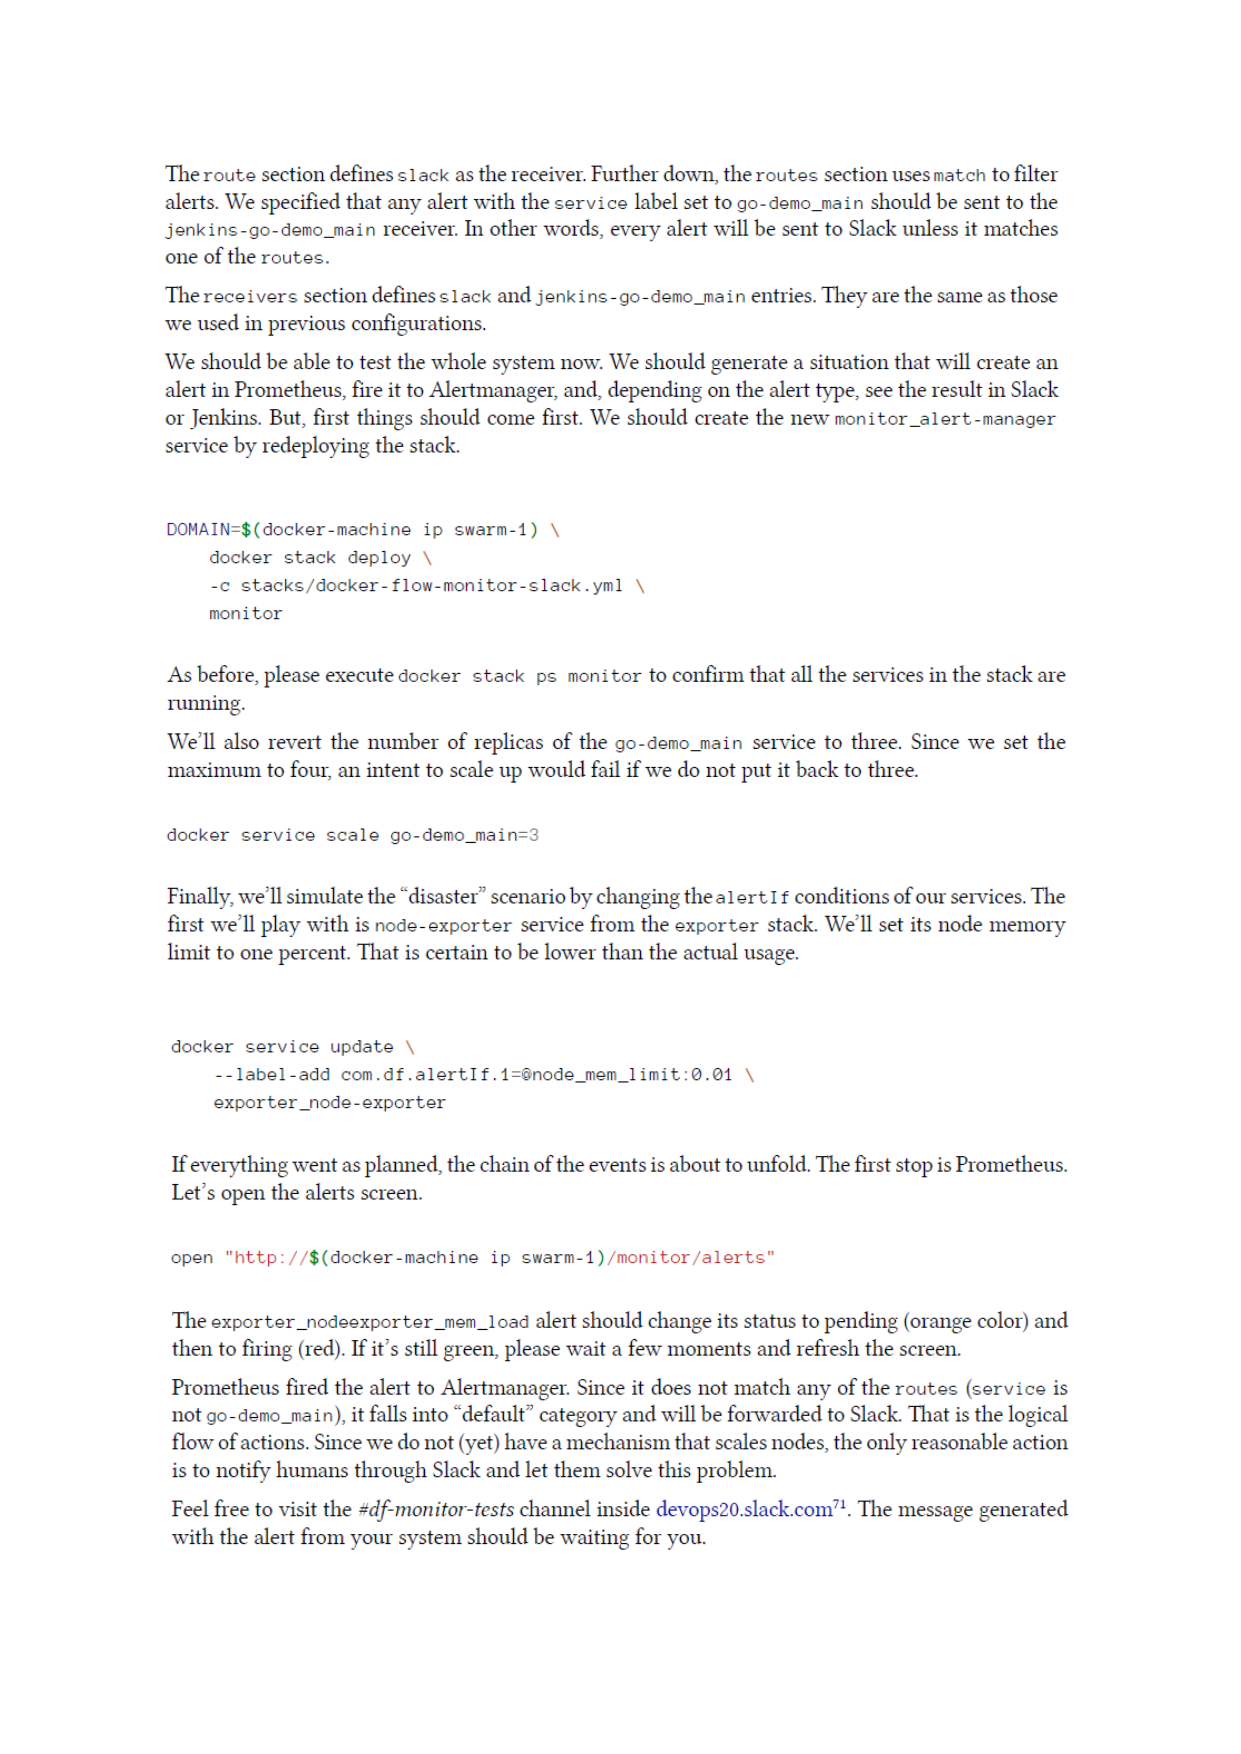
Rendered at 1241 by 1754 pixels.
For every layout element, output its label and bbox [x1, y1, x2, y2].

picture [150, 150, 1091, 477]
picture [150, 1020, 1091, 1562]
picture [150, 496, 1091, 1002]
